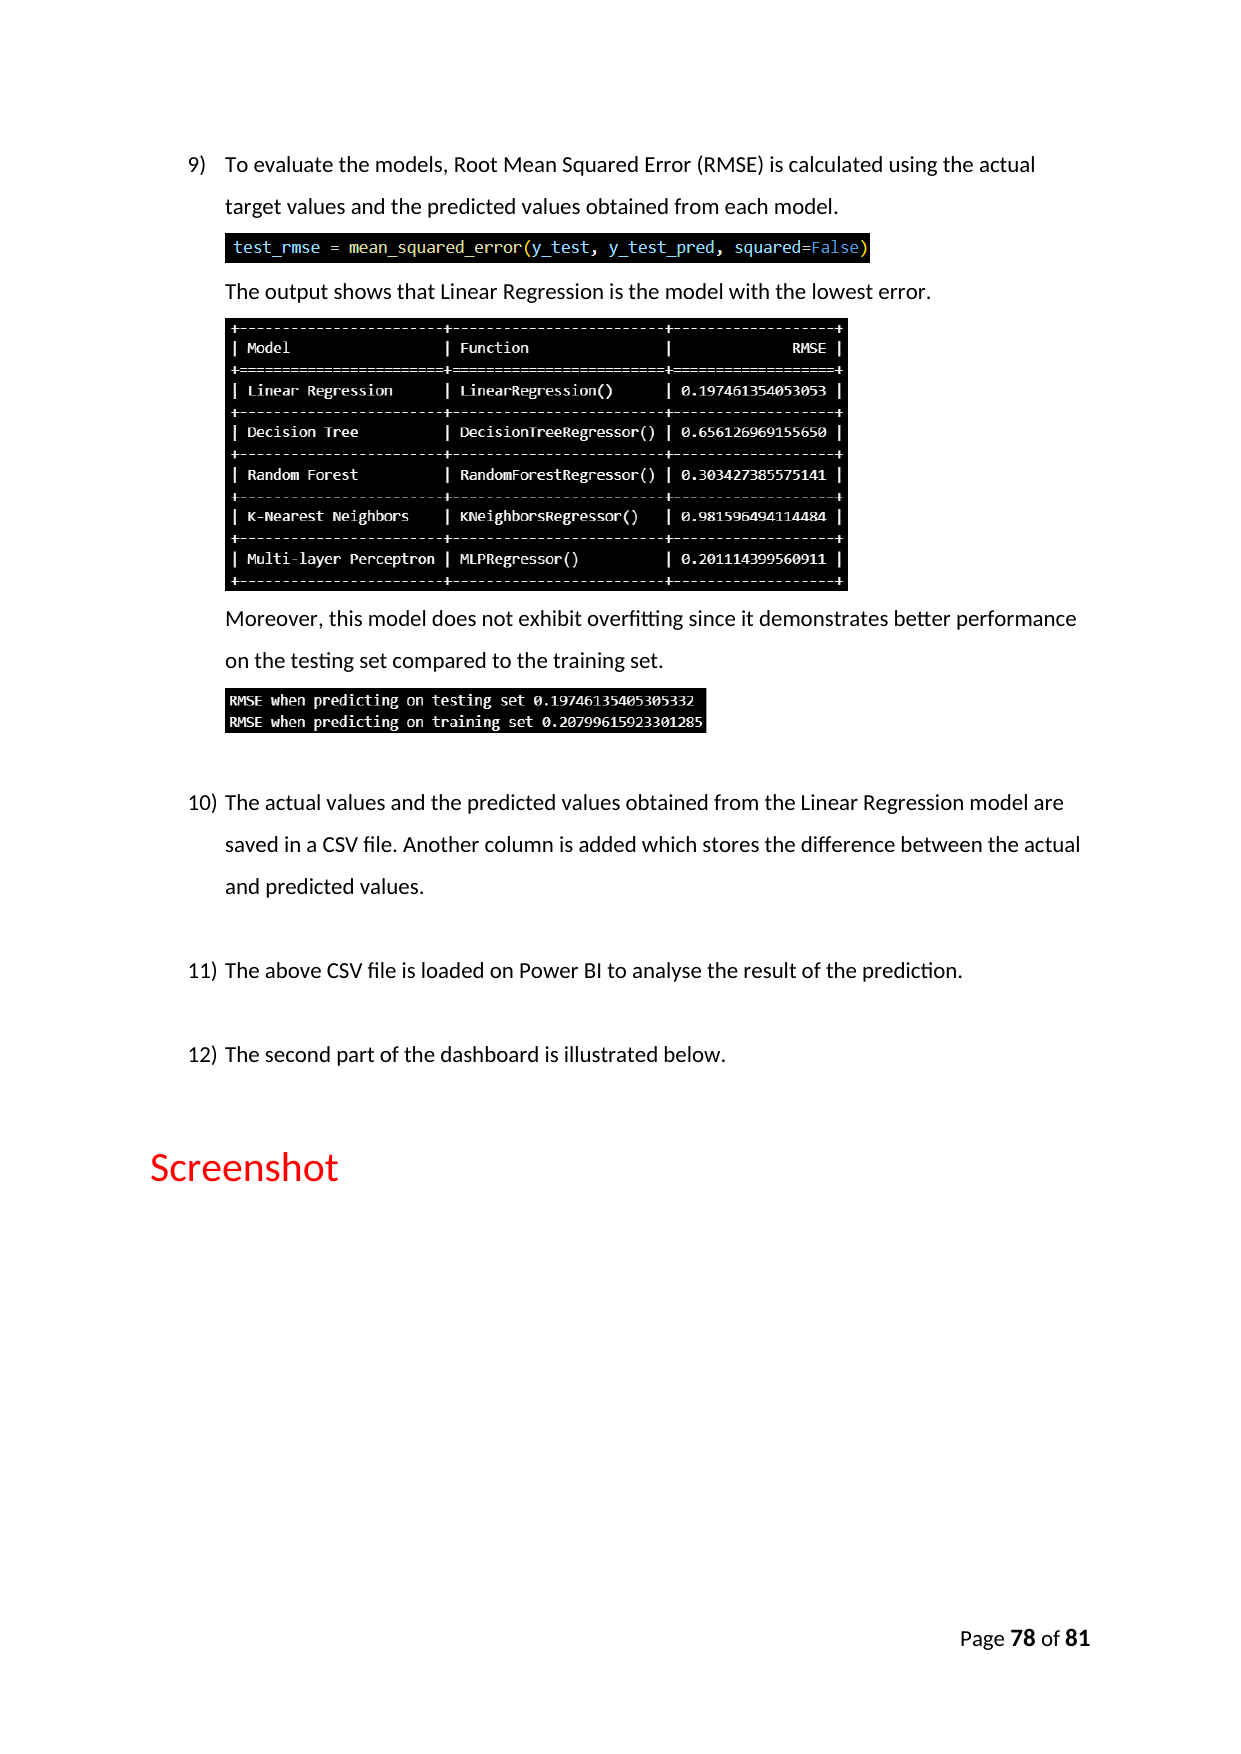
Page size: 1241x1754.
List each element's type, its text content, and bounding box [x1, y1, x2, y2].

list The actual values and the predicted values obtained from the Linear Regression model are saved in a CSV file. Another column is added which stores the difference between the actual and predicted values. [187, 788, 1090, 900]
text Screenshot [150, 1141, 1090, 1192]
list The above CSV file is loaded on Power BI to analyse the result of the prediction. [187, 956, 1090, 984]
list The output shows that Linear Regression is the model with the lowest error. [225, 277, 1090, 305]
picture [225, 233, 870, 263]
picture [225, 318, 848, 591]
list The second part of the dashboard is illustrated below. [187, 1040, 1090, 1068]
list To evaluate the models, Root Mean Squared Error (RMSE) is calculated using the actual target values and the predicted values obtained from each model. [187, 150, 1090, 220]
list Moreover, this model does not exhibit overfitting since it demonstrates better performance on the testing set compared to the training set. [225, 604, 1090, 674]
picture [225, 688, 707, 733]
